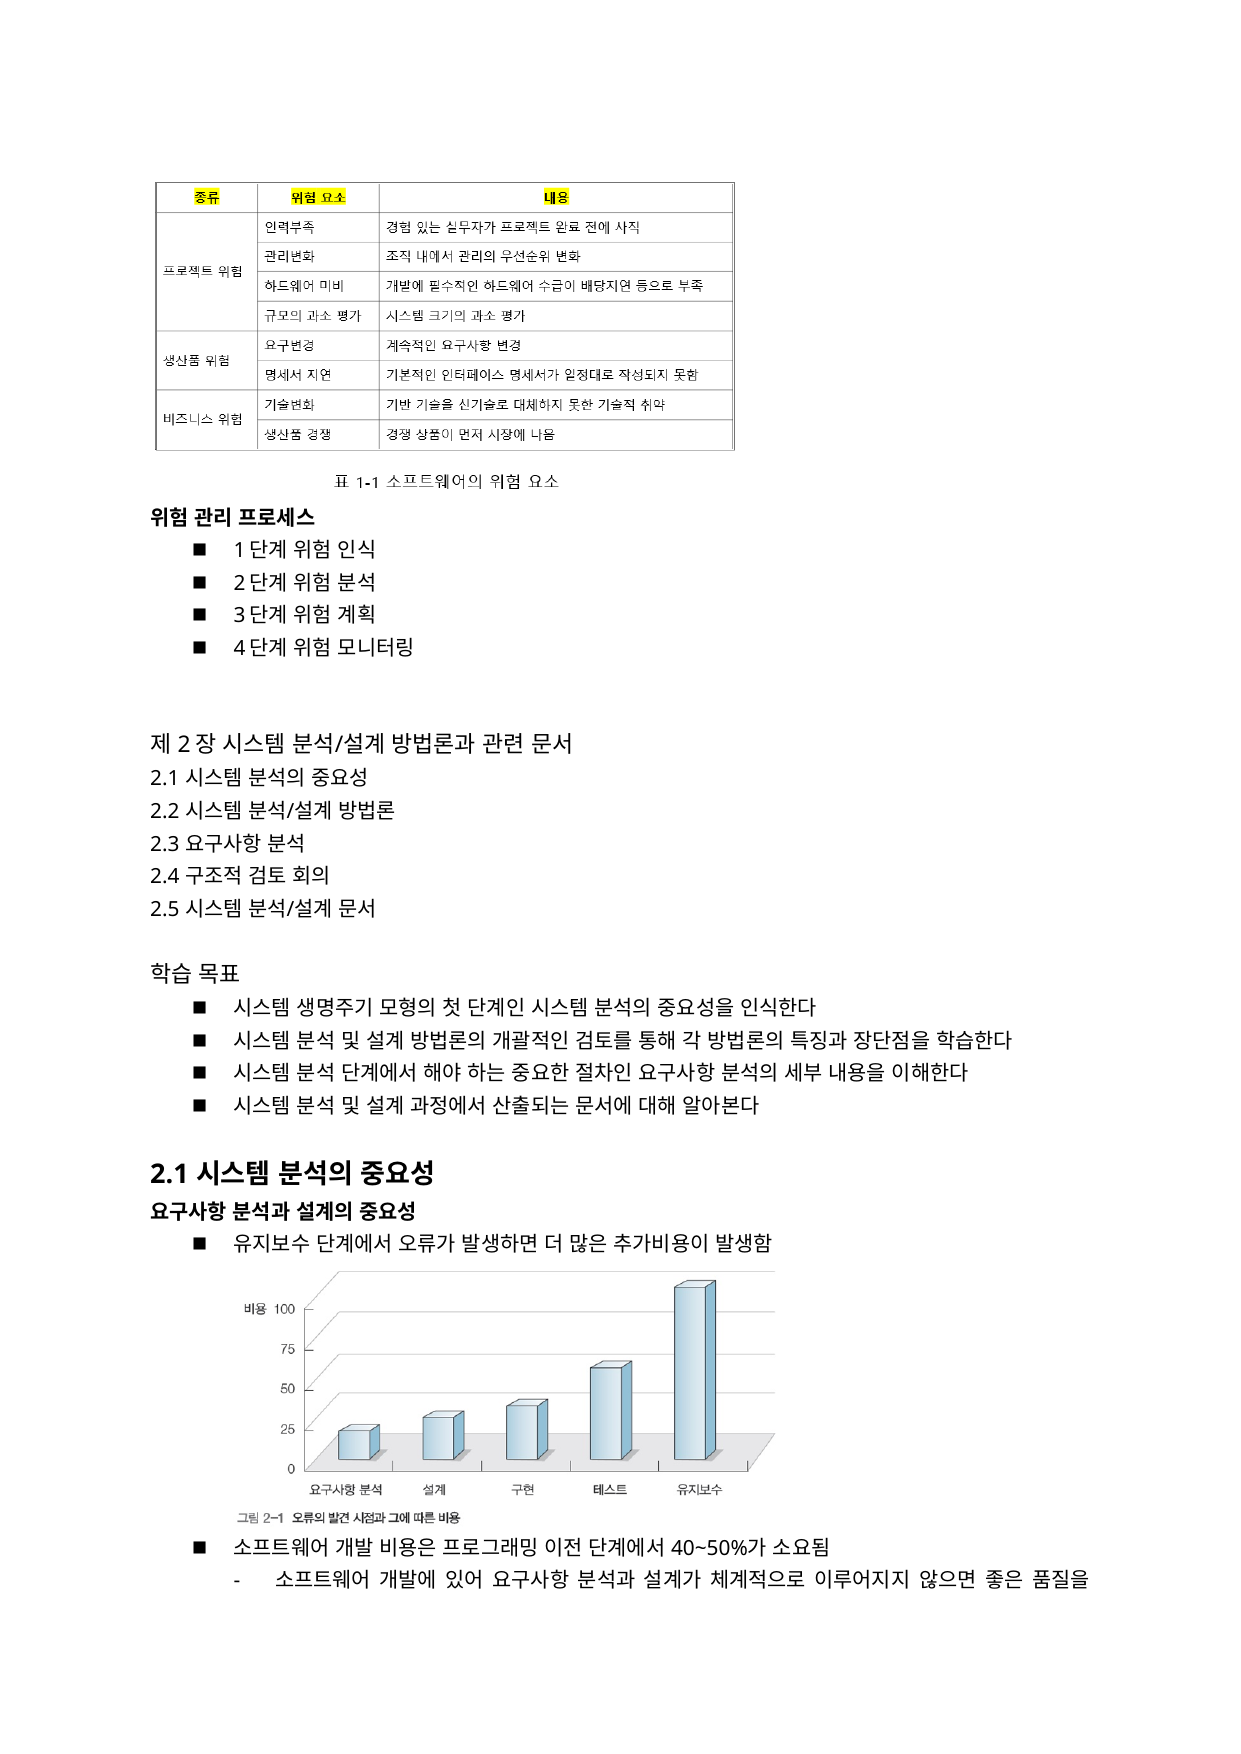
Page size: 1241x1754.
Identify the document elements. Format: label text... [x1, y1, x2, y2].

list 시스템 분석 및 설계 과정에서 산출되는 문서에 대해 알아본다 [192, 1089, 1090, 1119]
text 요구사항 분석과 설계의 중요성 [150, 1195, 1090, 1225]
list 1단계 위험 인식 [192, 533, 1090, 564]
list 2단계 위험 분석 [192, 566, 1090, 596]
text 2.2 시스템 분석/설계 방법론 [150, 794, 1090, 824]
list 소프트웨어 개발 비용은 프로그래밍 이전 단계에서 40~50%가 소요됨 [192, 1531, 1090, 1561]
text 2.1 시스템 분석의 중요성 [150, 1152, 1090, 1192]
picture [233, 1260, 783, 1529]
list 시스템 분석 및 설계 방법론의 개괄적인 검토를 통해 각 방법론의 특징과 장단점을 학습한다 [192, 1024, 1090, 1054]
list 4단계 위험 모니터링 [192, 631, 1090, 662]
text 제 2장 시스템 분석/설계 방법론과 관련 문서 [150, 725, 1090, 759]
text 위험 관리 프로세스 [150, 501, 1090, 531]
list 3단계 위험 계획 [192, 599, 1090, 629]
list 시스템 생명주기 모형의 첫 단계인 시스템 분석의 중요성을 인식한다 [192, 991, 1090, 1022]
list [233, 1563, 1090, 1594]
text 학습 목표 [150, 956, 1090, 989]
text 2.1 시스템 분석의 중요성 [150, 761, 1090, 792]
text 2.4 구조적 검토 회의 [150, 859, 1090, 890]
picture [150, 177, 739, 499]
list 시스템 분석 단계에서 해야 하는 중요한 절차인 요구사항 분석의 세부 내용을 이해한다 [192, 1057, 1090, 1087]
text 2.5 시스템 분석/설계 문서 [150, 892, 1090, 922]
text 2.3 요구사항 분석 [150, 827, 1090, 857]
